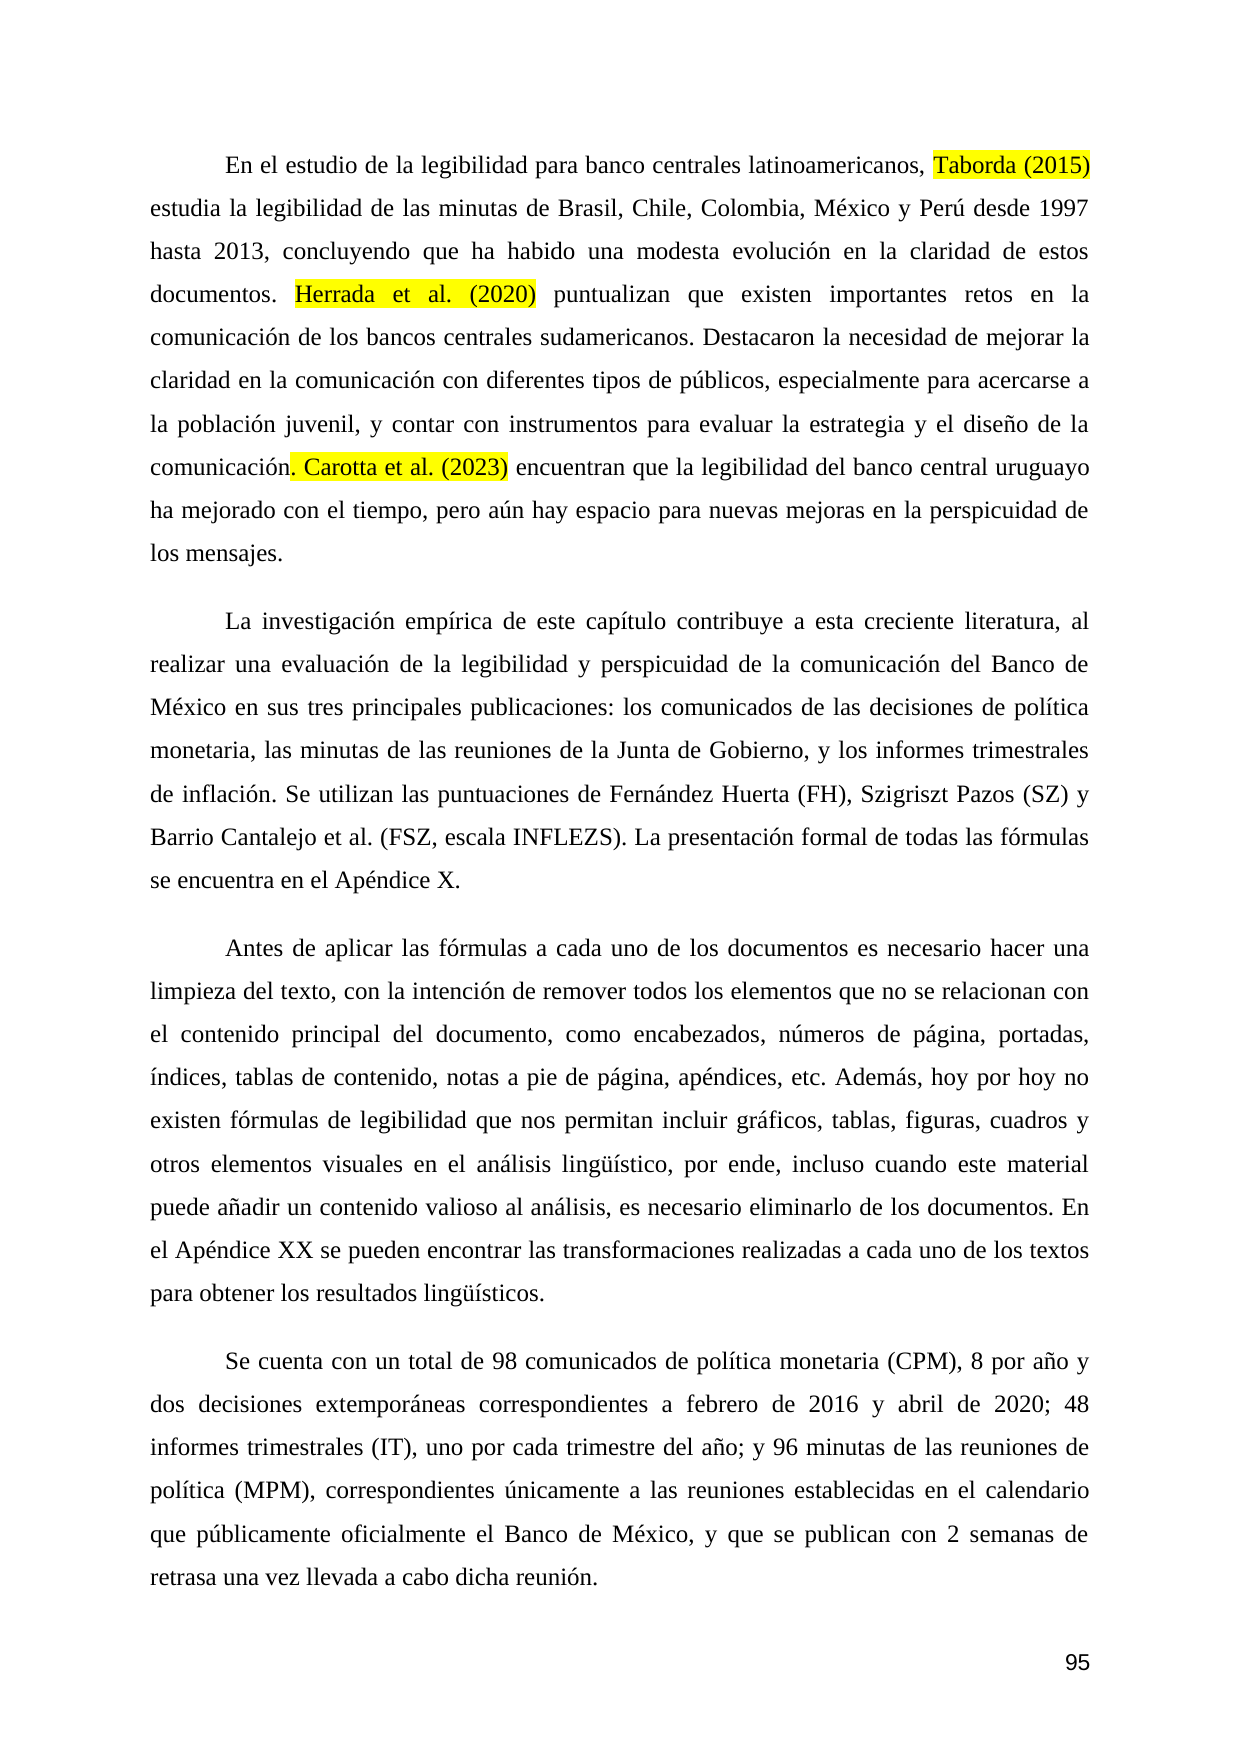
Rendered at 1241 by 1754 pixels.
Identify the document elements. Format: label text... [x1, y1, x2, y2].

text En el estudio de la legibilidad para banco centrales latinoamericanos, Taborda (2015) estudia la legibilidad de las minutas de Brasil, Chile, Colombia, México y Perú desde 1997 hasta 2013, concluyendo que ha habido una modesta evolución en la claridad de estos documentos. Herrada et al. (2020) puntualizan que existen importantes retos en la comunicación de los bancos centrales sudamericanos. Destacaron la necesidad de mejorar la claridad en la comunicación con diferentes tipos de públicos, especialmente para acercarse a la población juvenil, y contar con instrumentos para evaluar la estrategia y el diseño de la comunicación. Carotta et al. (2023) encuentran que la legibilidad del banco central uruguayo ha mejorado con el tiempo, pero aún hay espacio para nuevas mejoras en la perspicuidad de los mensajes. [150, 150, 1090, 567]
text La investigación empírica de este capítulo contribuye a esta creciente literatura, al realizar una evaluación de la legibilidad y perspicuidad de la comunicación del Banco de México en sus tres principales publicaciones: los comunicados de las decisiones de política monetaria, las minutas de las reuniones de la Junta de Gobierno, y los informes trimestrales de inflación. Se utilizan las puntuaciones de Fernández Huerta (FH), Szigriszt Pazos (SZ) y Barrio Cantalejo et al. (FSZ, escala INFLEZS). La presentación formal de todas las fórmulas se encuentra en el Apéndice X. [150, 606, 1090, 894]
text Antes de aplicar las fórmulas a cada uno de los documentos es necesario hacer una limpieza del texto, con la intención de remover todos los elementos que no se relacionan con el contenido principal del documento, como encabezados, números de página, portadas, índices, tablas de contenido, notas a pie de página, apéndices, etc. Además, hoy por hoy no existen fórmulas de legibilidad que nos permitan incluir gráficos, tablas, figuras, cuadros y otros elementos visuales en el análisis lingüístico, por ende, incluso cuando este material puede añadir un contenido valioso al análisis, es necesario eliminarlo de los documentos. En el Apéndice XX se pueden encontrar las transformaciones realizadas a cada uno de los textos para obtener los resultados lingüísticos. [150, 933, 1090, 1307]
text Se cuenta con un total de 98 comunicados de política monetaria (CPM), 8 por año y dos decisiones extemporáneas correspondientes a febrero de 2016 y abril de 2020; 48 informes trimestrales (IT), uno por cada trimestre del año; y 96 minutas de las reuniones de política (MPM), correspondientes únicamente a las reuniones establecidas en el calendario que públicamente oficialmente el Banco de México, y que se publican con 2 semanas de retrasa una vez llevada a cabo dicha reunión. [150, 1346, 1090, 1591]
